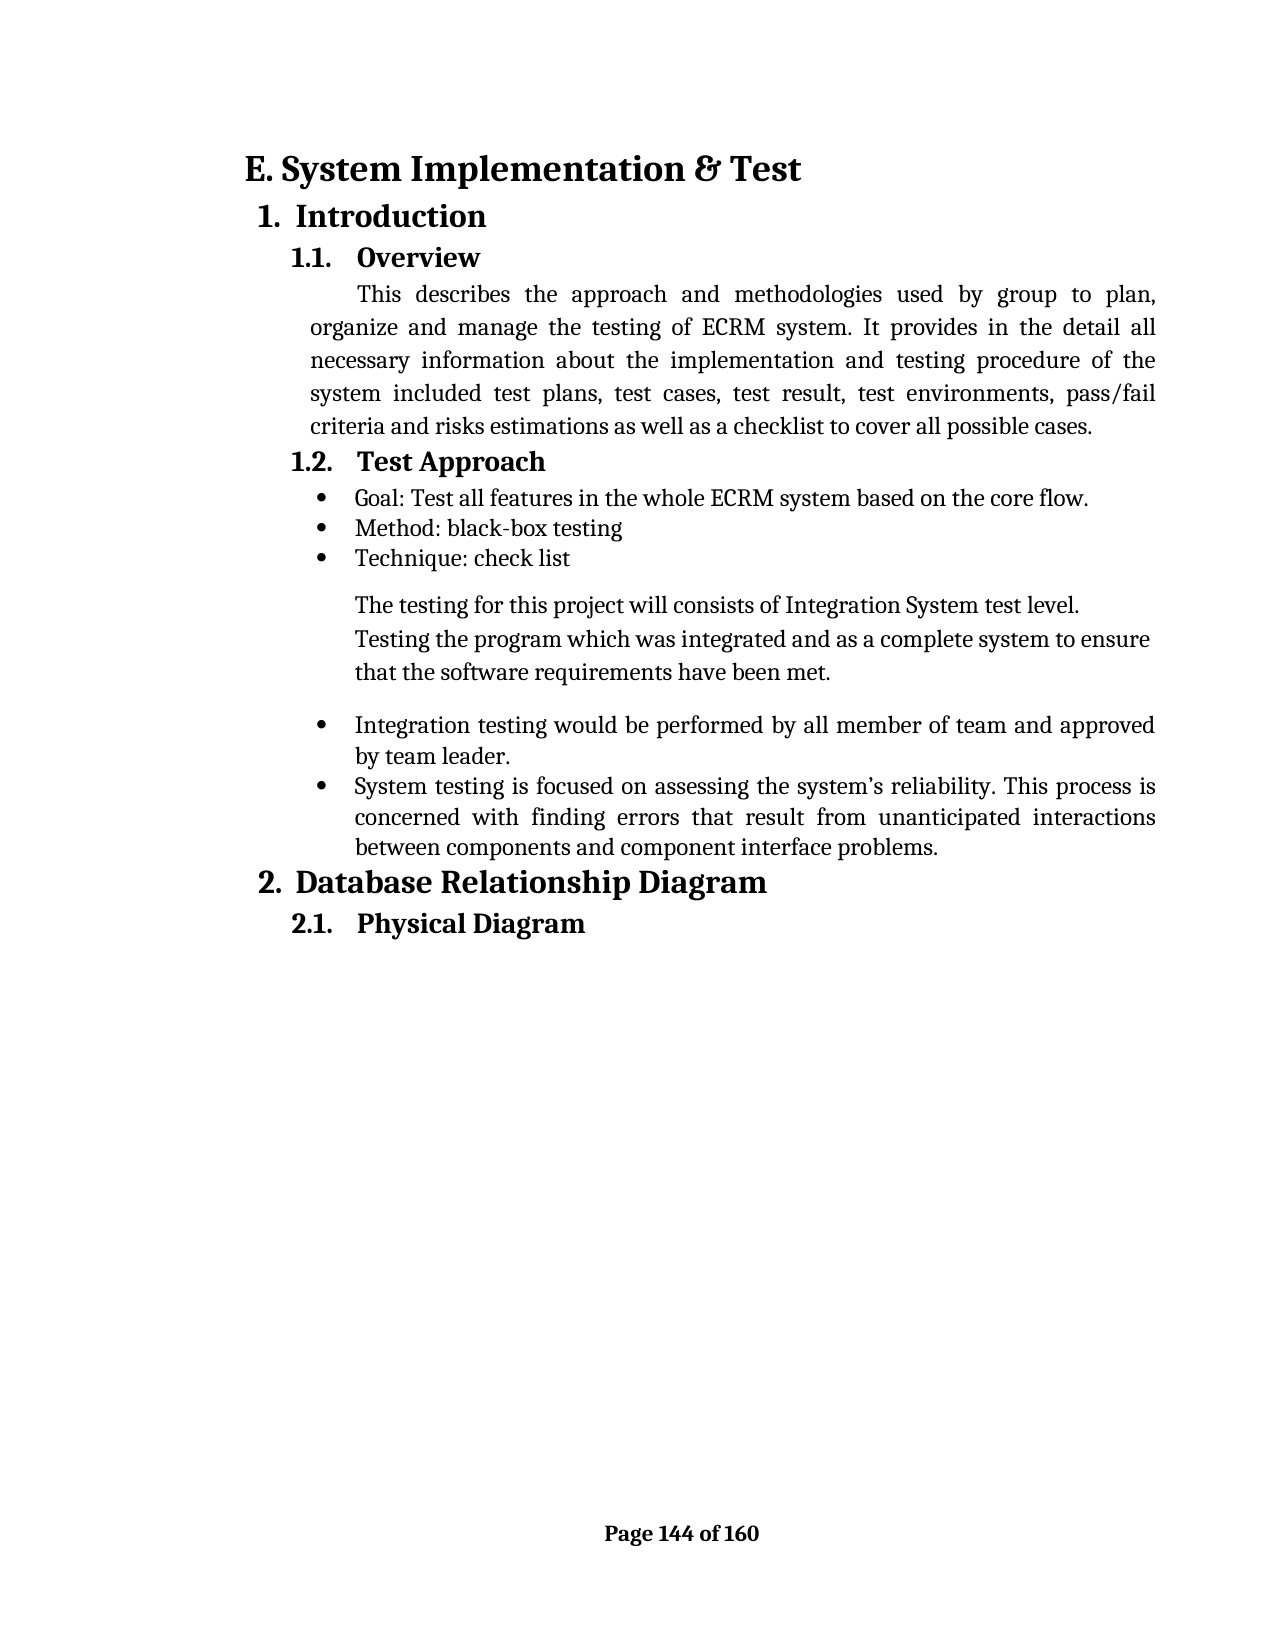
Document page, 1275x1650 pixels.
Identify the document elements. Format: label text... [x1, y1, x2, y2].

list Database Relationship Diagram [258, 863, 1157, 902]
list System Implementation & Test [244, 148, 1157, 191]
text The testing for this project will consists of Integration System test level. Testing the program which was integrated and as a complete system to ensure that the software requirements have been met. [354, 591, 1157, 686]
list Goal: Test all features in the whole ECRM system based on the core flow. [317, 483, 1157, 512]
list Technique: check list [317, 544, 1157, 573]
list System testing is focused on assessing the system’s reliability. This process is concerned with finding errors that result from unanticipated interactions between components and component interface problems. [317, 772, 1157, 862]
list Test Approach [291, 445, 1157, 478]
list This describes the approach and methodologies used by group to plan, organize and manage the testing of ECRM system. It provides in the detail all necessary information about the implementation and testing procedure of the system included test plans, test cases, test result, test environments, pass/fail criteria and risks estimations as well as a checklist to cover all possible cases. [310, 280, 1157, 441]
list Overview [291, 241, 1157, 275]
list Method: black-box testing [317, 514, 1157, 543]
list Integration testing would be performed by all member of team and approved by team leader. [317, 711, 1157, 771]
list Introduction [258, 197, 1157, 236]
list Physical Diagram [291, 907, 1157, 941]
